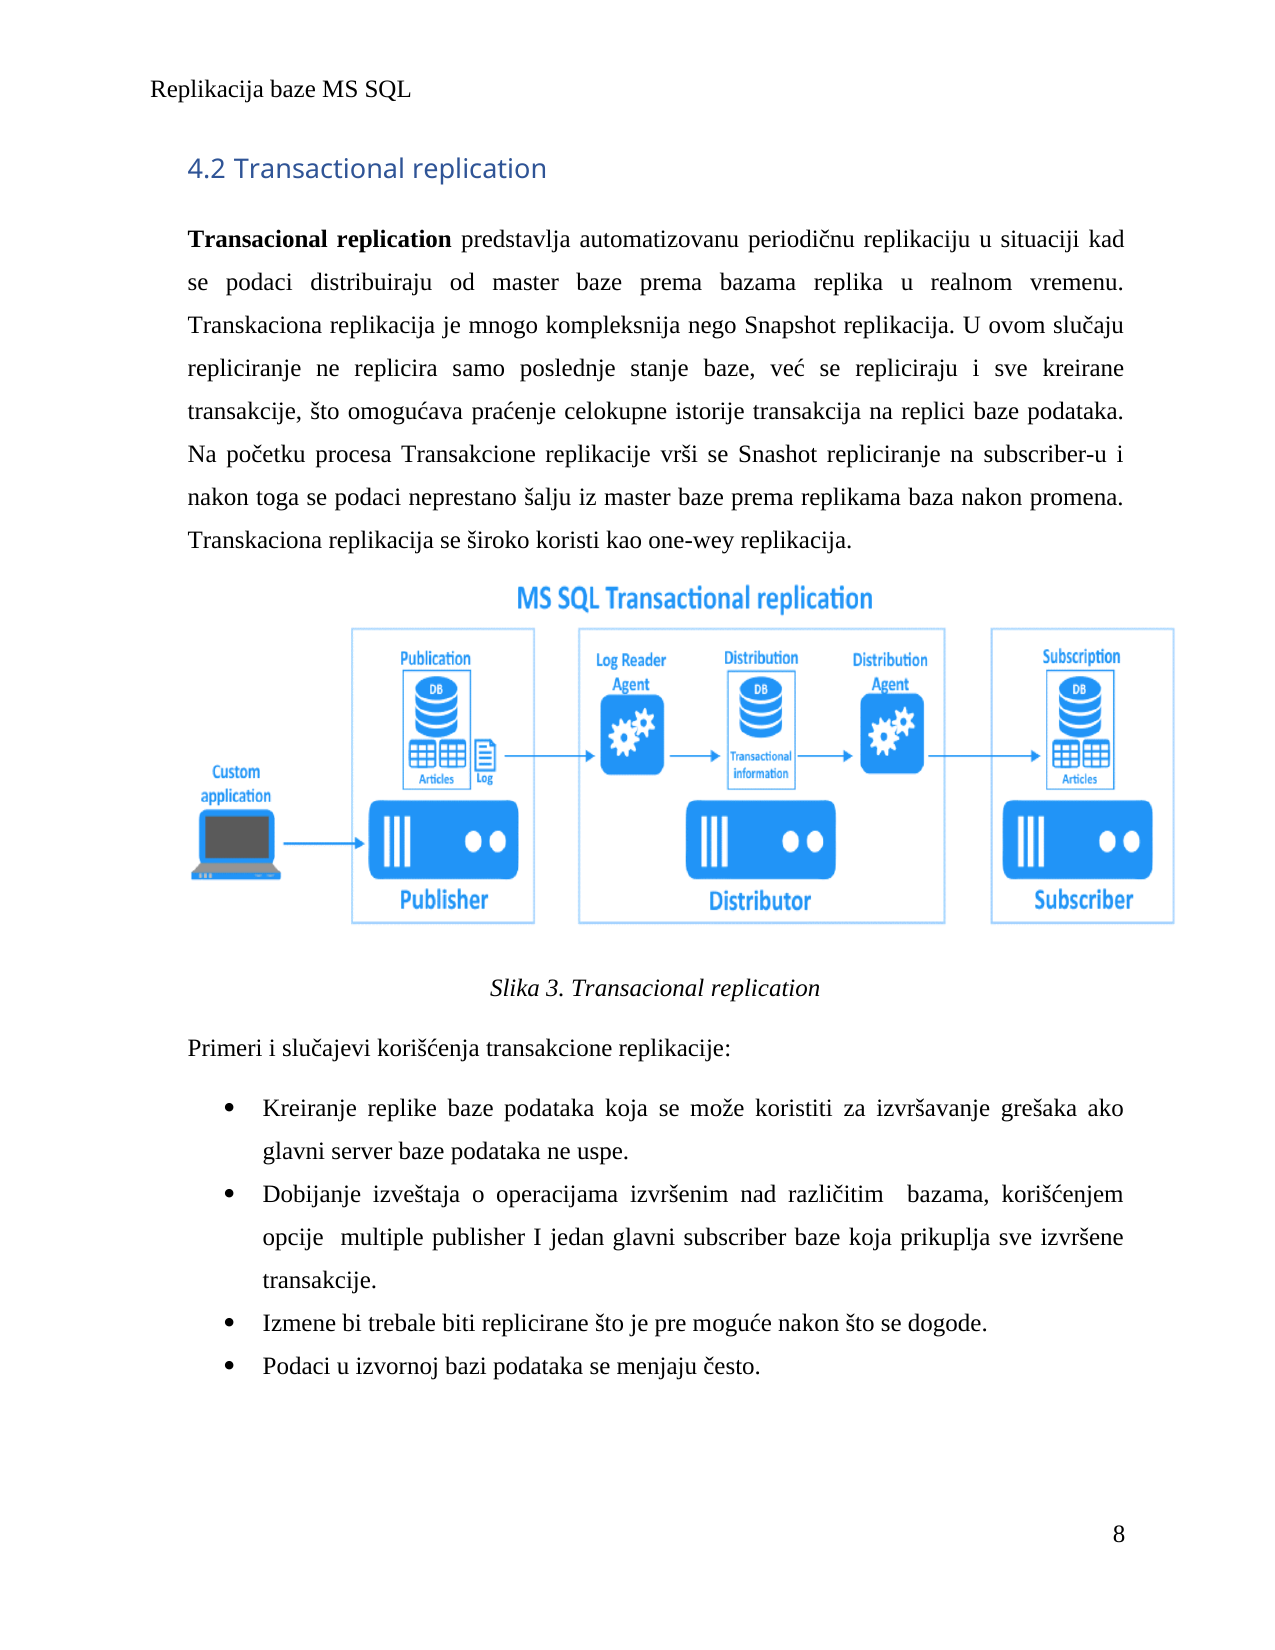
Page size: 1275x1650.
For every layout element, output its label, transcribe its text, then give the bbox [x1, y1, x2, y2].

list Kreiranje replike baze podataka koja se može koristiti za izvršavanje grešaka ako glavni server baze podataka ne uspe. [225, 1093, 1125, 1164]
text Transacional replication predstavlja automatizovanu periodičnu replikaciju u situaciji kad se podaci distribuiraju od master baze prema bazama replika u realnom vremenu. Transkaciona replikacija je mnogo kompleksnija nego Snapshot replikacija. U ovom slučaju repliciranje ne replicira samo poslednje stanje baze, već se repliciraju i sve kreirane transakcije, što omogućava praćenje celokupne istorije transakcija na replici baze podataka. Na početku procesa Transakcione replikacije vrši se Snashot repliciranje na subscriber-u i nakon toga se podaci neprestano šalju iz master baze prema replikama baza nakon promena. Transkaciona replikacija se široko koristi kao one-wey replikacija. [187, 224, 1125, 554]
list Izmene bi trebale biti replicirane što je pre moguće nakon što se dogode. [225, 1308, 1125, 1337]
list Dobijanje izveštaja o operacijama izvršenim nad različitim bazama, korišćenjem opcije multiple publisher I jedan glavni subscriber baze koja prikuplja sve izvršene transakcije. [225, 1179, 1125, 1294]
list Podaci u izvornoj bazi podataka se menjaju često. [225, 1351, 1125, 1380]
text Slika 3. Transacional replication [187, 928, 1125, 1002]
picture [161, 583, 1176, 928]
text Primeri i slučajevi korišćenja transakcione replikacije: [187, 1033, 1125, 1062]
subtitle Transactional replication [187, 150, 1125, 187]
